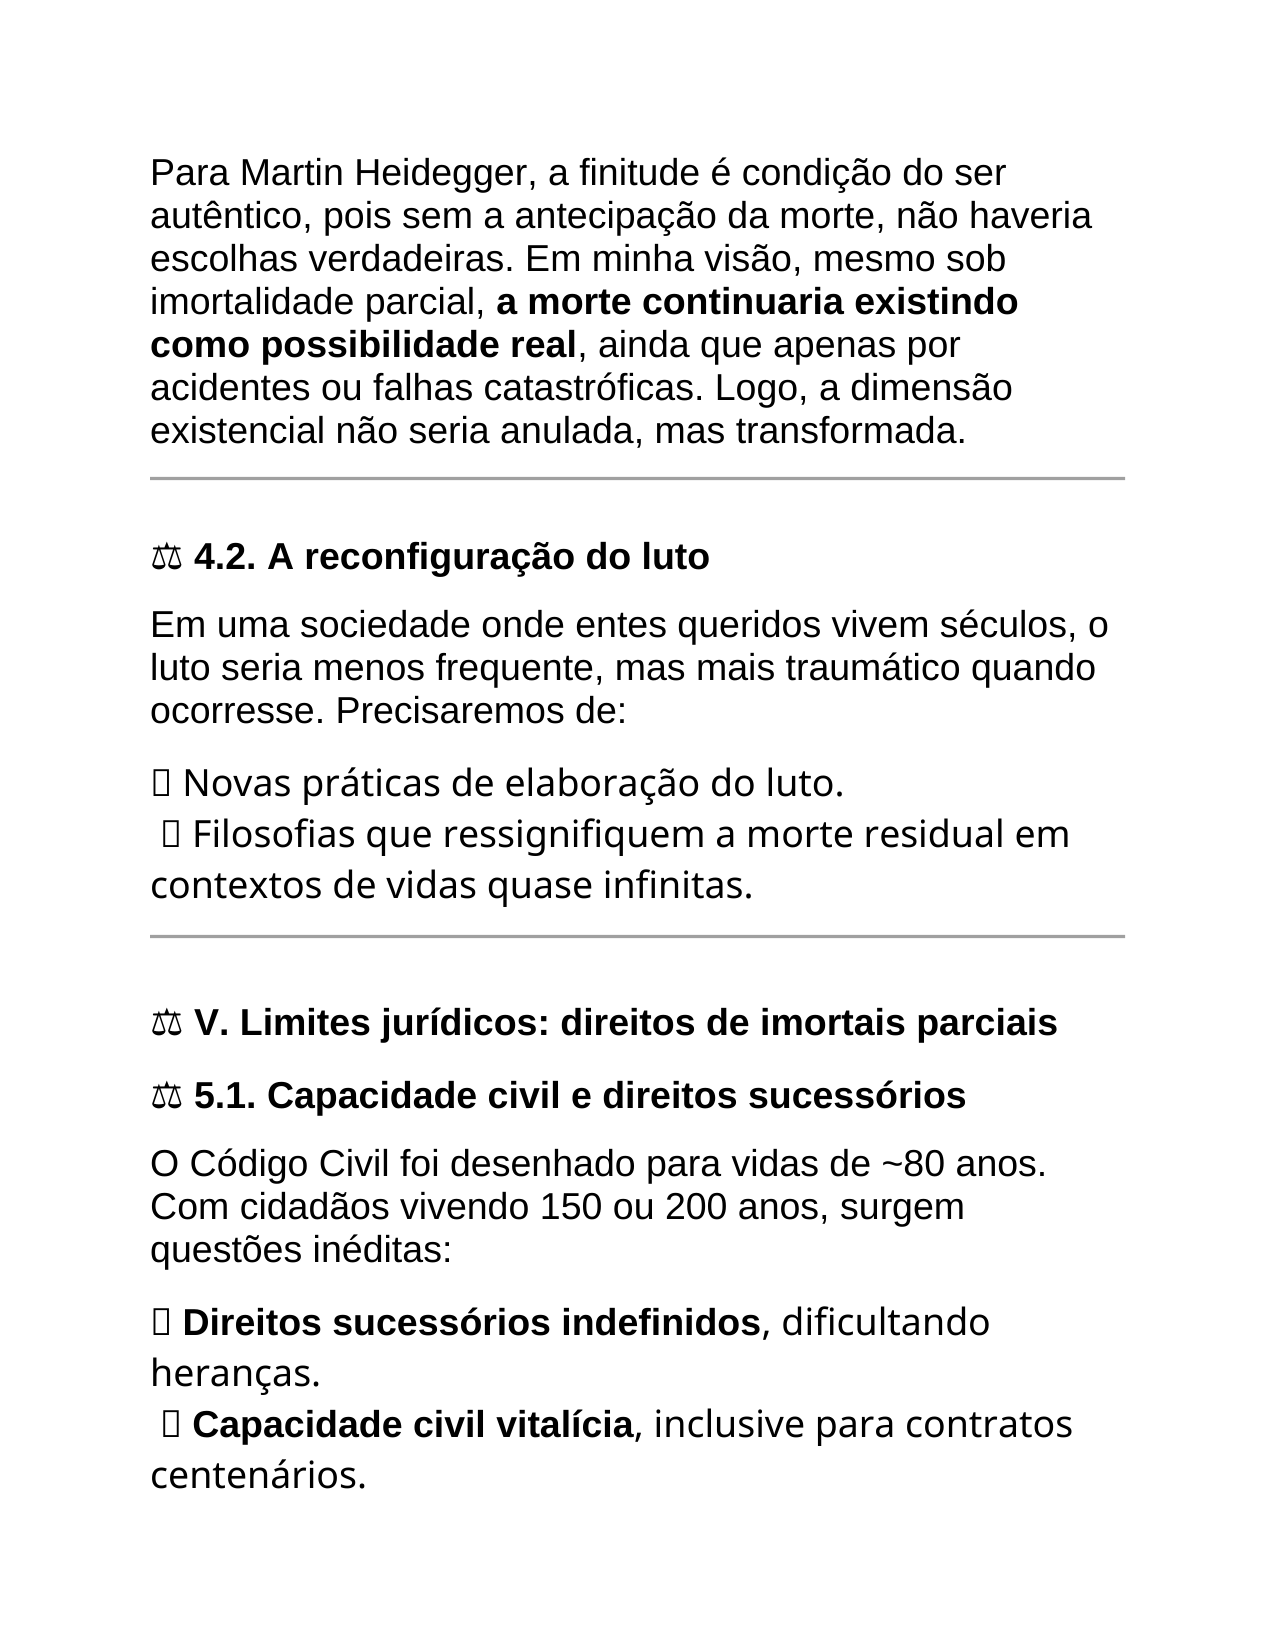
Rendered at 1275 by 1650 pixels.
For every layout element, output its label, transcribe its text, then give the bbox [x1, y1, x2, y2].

text Em uma sociedade onde entes queridos vivem séculos, o luto seria menos frequente, mas mais traumático quando ocorresse. Precisaremos de: [150, 602, 1125, 732]
subtitle ⚖️ 4.2. A reconfiguração do luto [150, 534, 1125, 577]
text ✅ Novas práticas de elaboração do luto. ✅ Filosofias que ressignifiquem a morte residual em contextos de vidas quase infinitas. [150, 757, 1125, 910]
text O Código Civil foi desenhado para vidas de ~80 anos. Com cidadãos vivendo 150 ou 200 anos, surgem questões inéditas: [150, 1141, 1125, 1270]
subtitle ⚖️ 5.1. Capacidade civil e direitos sucessórios [150, 1073, 1125, 1116]
subtitle ⚖️ V. Limites jurídicos: direitos de imortais parciais [150, 1001, 1125, 1044]
text Para Martin Heidegger, a finitude é condição do ser autêntico, pois sem a antecipação da morte, não haveria escolhas verdadeiras. Em minha visão, mesmo sob imortalidade parcial, a morte continuaria existindo como possibilidade real, ainda que apenas por acidentes ou falhas catastróficas. Logo, a dimensão existencial não seria anulada, mas transformada. [150, 150, 1125, 452]
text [150, 1295, 1125, 1499]
